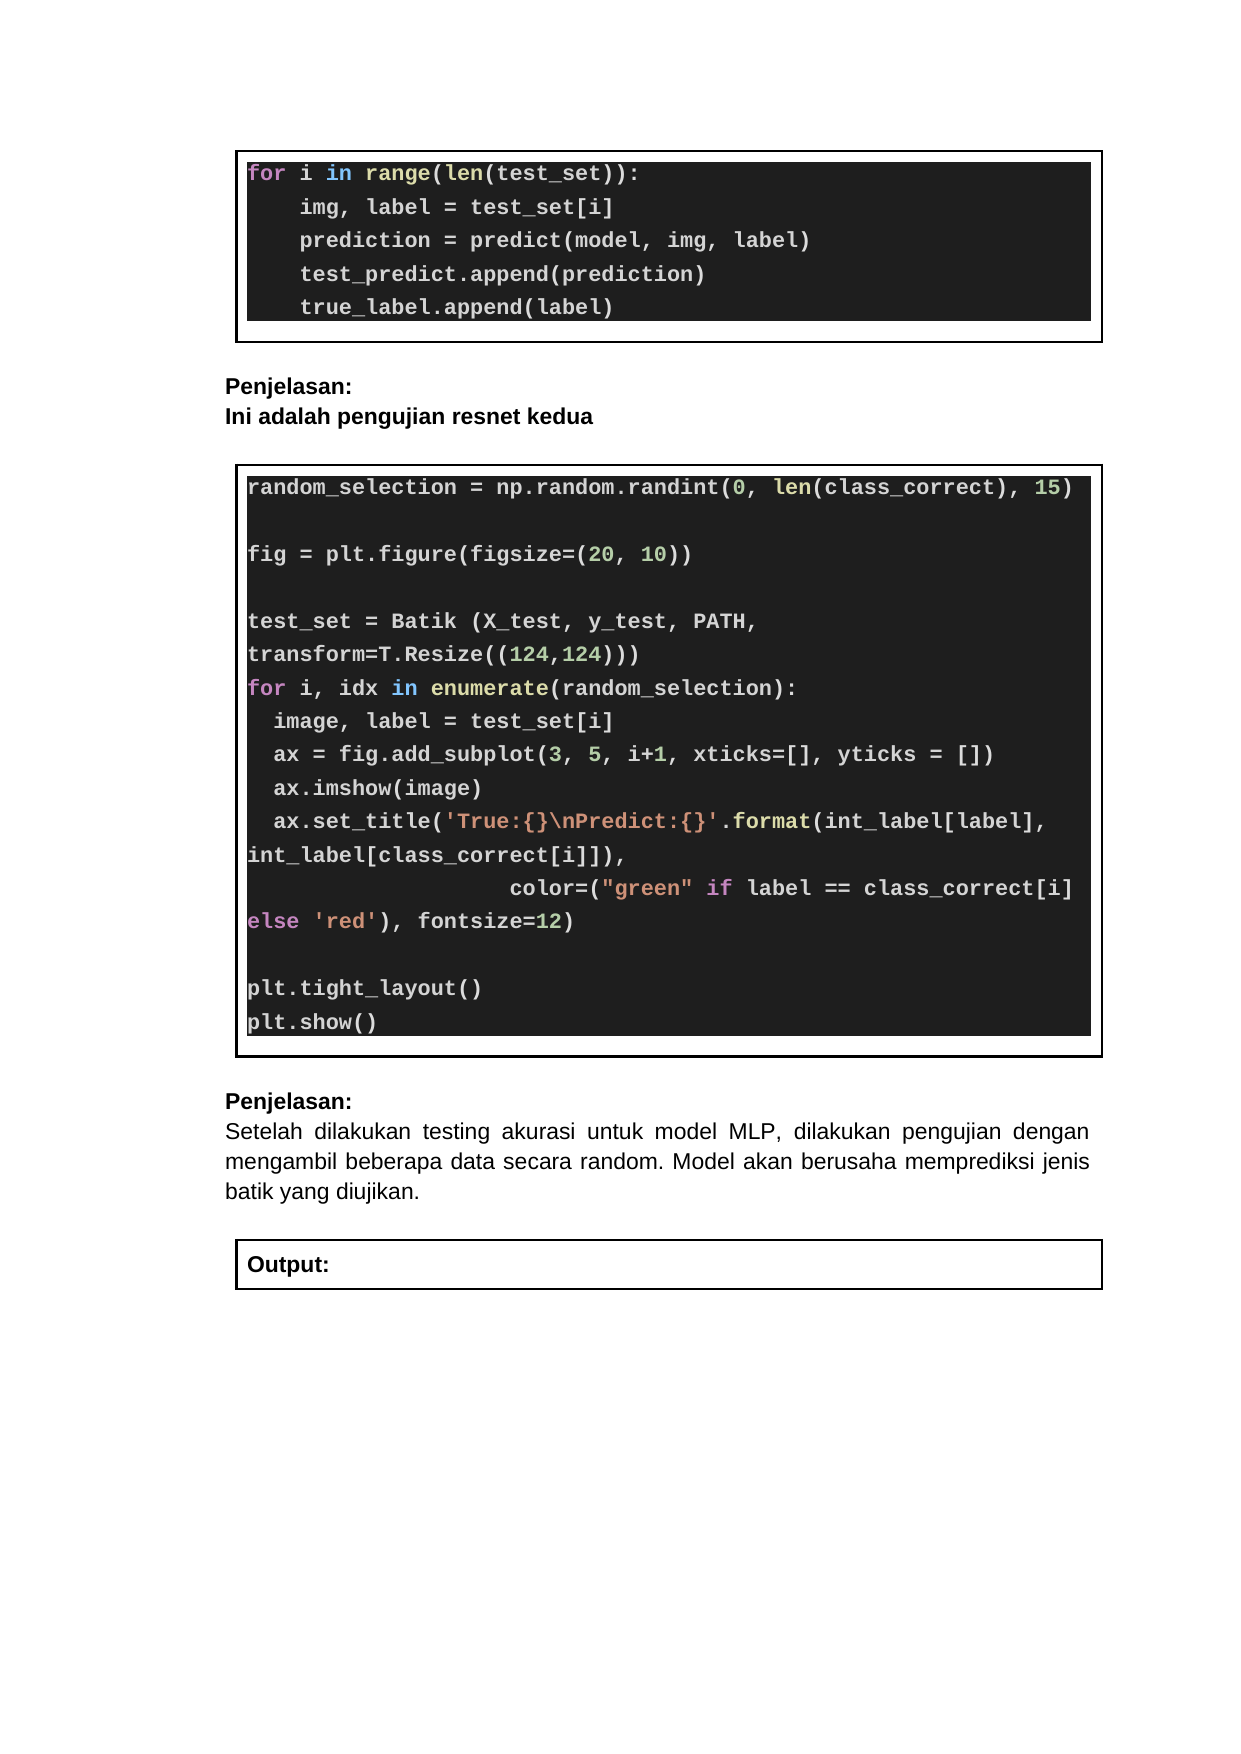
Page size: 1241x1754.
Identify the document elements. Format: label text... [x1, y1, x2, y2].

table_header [238, 152, 1101, 341]
text Penjelasan: [225, 1088, 1090, 1114]
table_header random_selection = np.random.randint(0, len(class_correct), 15) fig = plt.figure(figsize=(20, 10)) test_set = Batik (X_test, y_test, PATH, transform=T.Resize((124,124))) for i, idx in enumerate(random_selection): image, label = test_set[i] ax = fig.add_subplot(3, 5, i+1, xticks=[], yticks = []) ax.imshow(image) ax.set_title('True:{}\nPredict:{}'.format(int_label[label], int_label[class_correct[i]]), color=("green" if label == class_correct[i] else 'red'), fontsize=12) plt.tight_layout() plt.show() [238, 466, 1101, 1055]
text Penjelasan: [225, 373, 1090, 399]
table_header Output: [238, 1241, 1101, 1288]
text Ini adalah pengujian resnet kedua [225, 403, 1090, 429]
text Setelah dilakukan testing akurasi untuk model MLP, dilakukan pengujian dengan mengambil beberapa data secara random. Model akan berusaha memprediksi jenis batik yang diujikan. [225, 1118, 1090, 1205]
